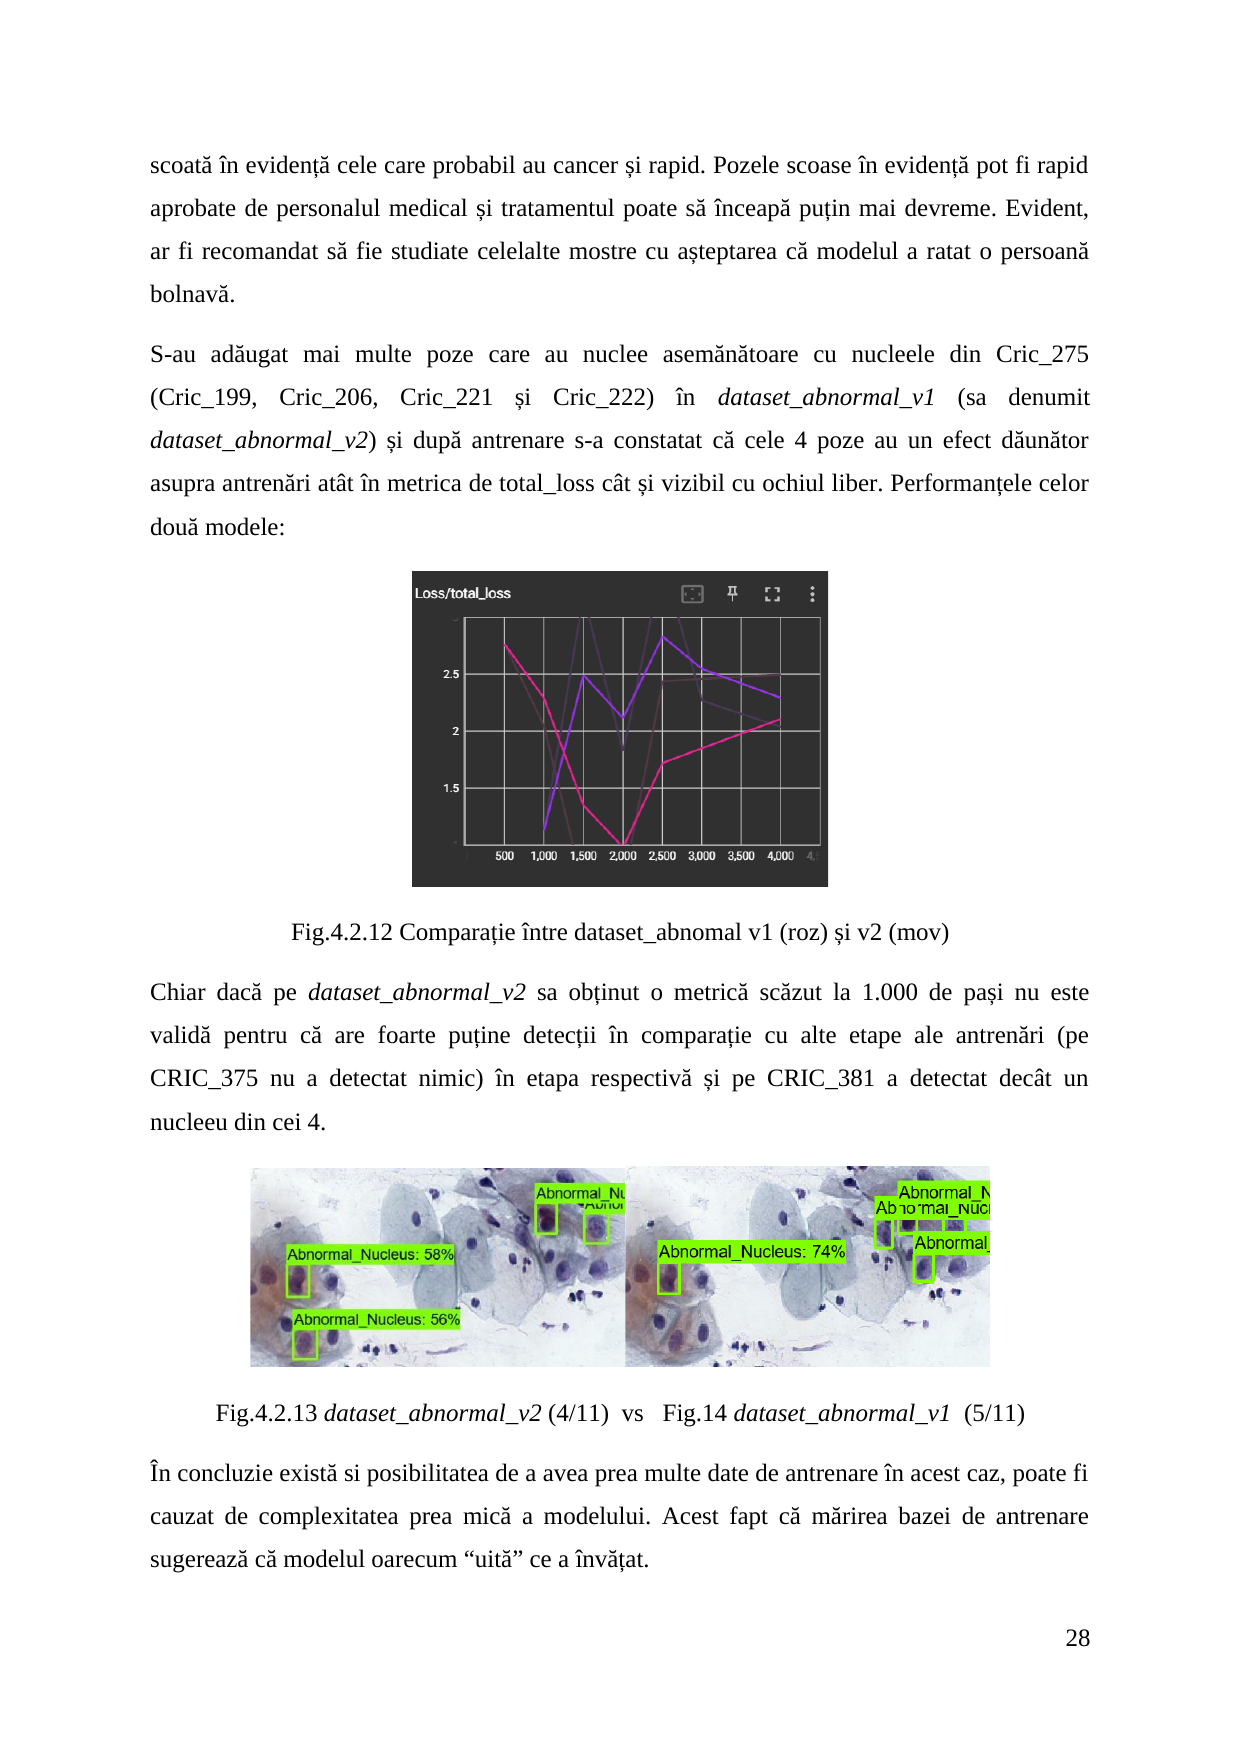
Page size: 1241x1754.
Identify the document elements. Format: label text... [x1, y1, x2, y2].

text Chiar dacă pe dataset_abnormal_v2 sa obținut o metrică scăzut la 1.000 de pași nu este validă pentru că are foarte puține detecții în comparație cu alte etape ale antrenări (pe CRIC_375 nu a detectat nimic) în etapa respectivă și pe CRIC_381 a detectat decât un nucleeu din cei 4. [150, 977, 1090, 1135]
text În concluzie există si posibilitatea de a avea prea multe date de antrenare în acest caz, poate fi cauzat de complexitatea prea mică a modelului. Acest fapt că mărirea bazei de antrenare sugerează că modelul oarecum “uită” ce a învățat. [150, 1458, 1090, 1573]
picture [250, 1166, 990, 1367]
text Fig.4.2.13 dataset_abnormal_v2 (4/11) vs Fig.14 dataset_abnormal_v1 (5/11) [150, 1398, 1090, 1427]
text S-au adăugat mai multe poze care au nuclee asemănătoare cu nucleele din Cric_275 (Cric_199, Cric_206, Cric_221 și Cric_222) în dataset_abnormal_v1 (sa denumit dataset_abnormal_v2) și după antrenare s-a constatat că cele 4 poze au un efect dăunător asupra antrenări atât în metrica de total_loss cât și vizibil cu ochiul liber. Performanțele celor două modele: [150, 339, 1090, 540]
text Fig.4.2.12 Comparație între dataset_abnomal v1 (roz) și v2 (mov) [150, 917, 1090, 946]
picture [412, 571, 829, 887]
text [150, 150, 1090, 308]
